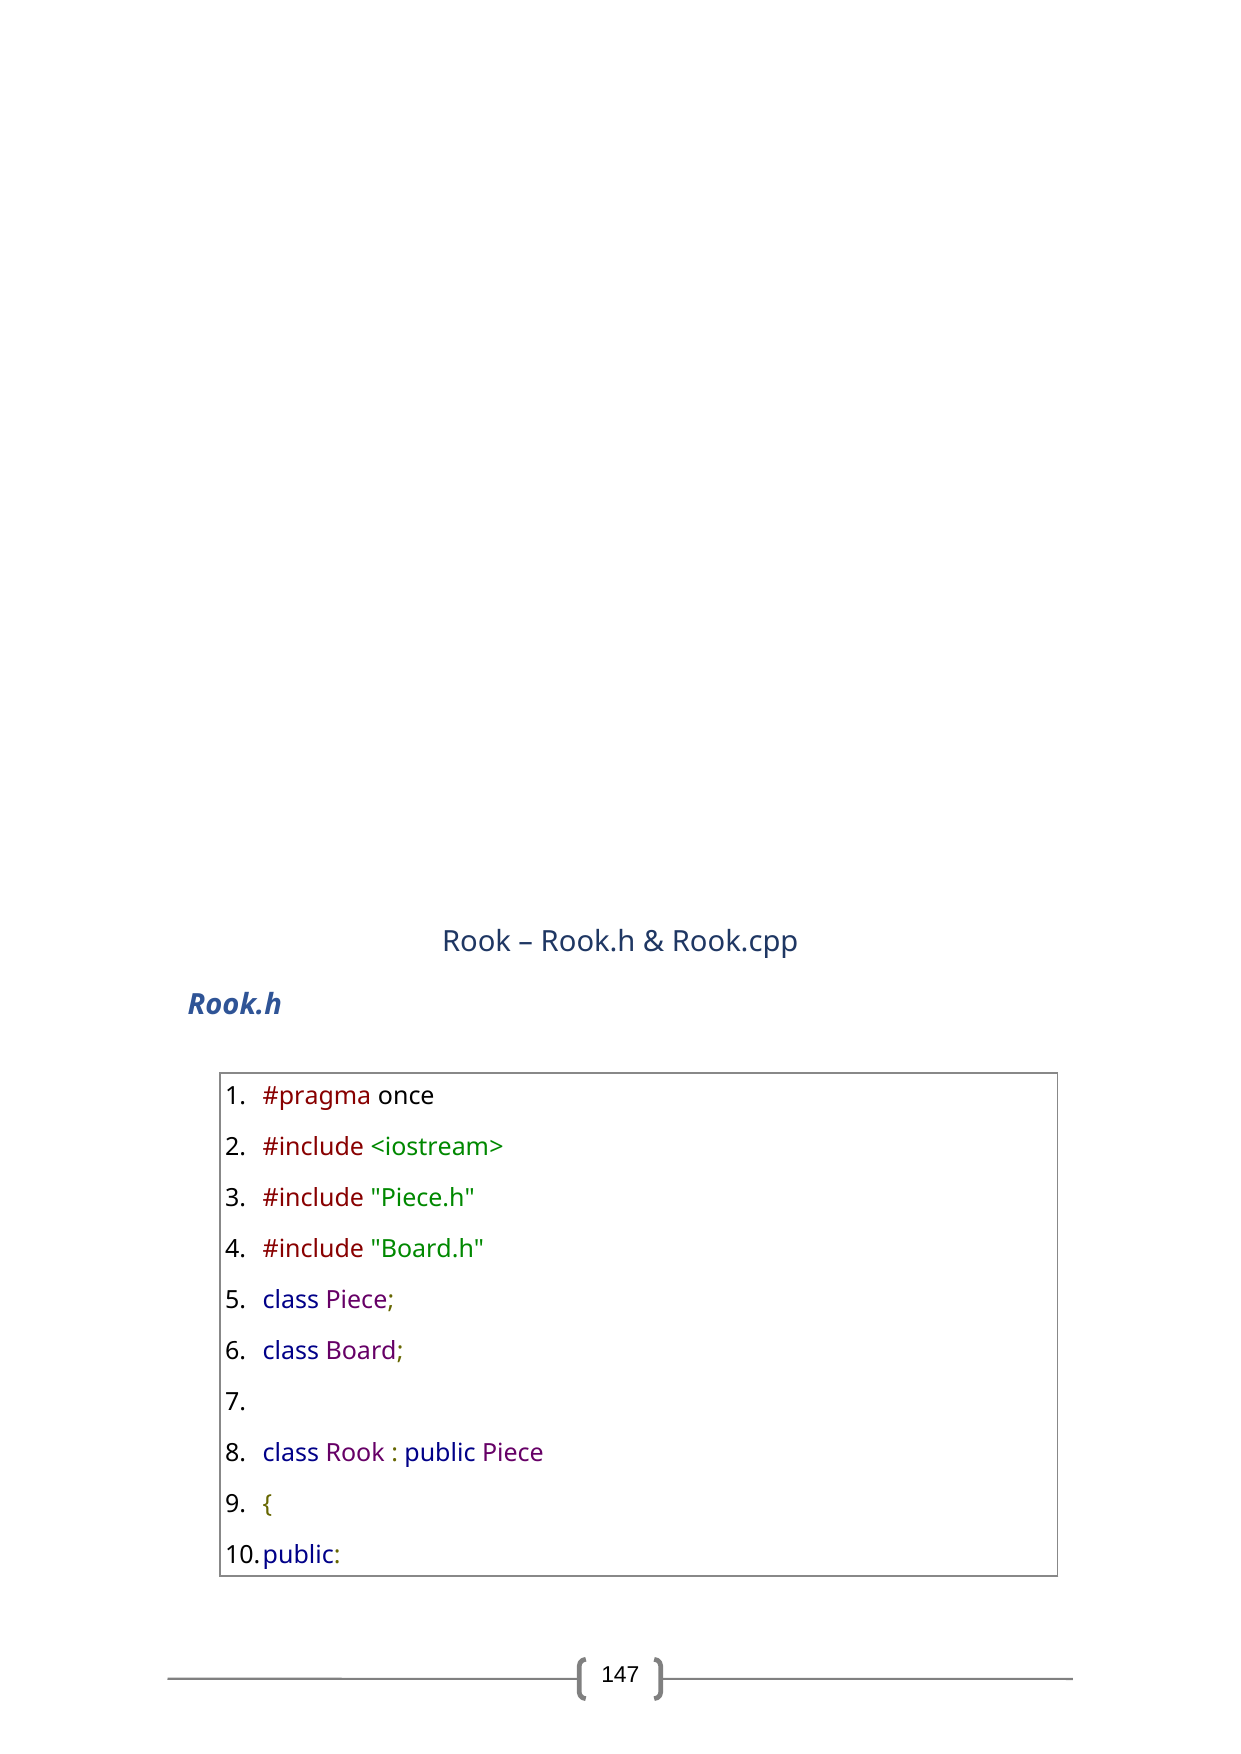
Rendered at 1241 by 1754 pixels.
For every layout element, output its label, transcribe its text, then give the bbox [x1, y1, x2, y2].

list class Piece; [221, 1276, 1057, 1316]
list #include <iostream> [221, 1123, 1057, 1163]
subtitle Rook – Rook.h & Rook.cpp [187, 920, 1053, 959]
list { [221, 1480, 1057, 1520]
list #include "Piece.h" [221, 1174, 1057, 1214]
list public: [221, 1531, 1057, 1575]
list class Rook : public Piece [221, 1429, 1057, 1469]
list #pragma once [221, 1074, 1057, 1112]
subtitle Rook.h [187, 983, 1053, 1023]
list class Board; [221, 1327, 1057, 1367]
list #include "Board.h" [221, 1225, 1057, 1265]
